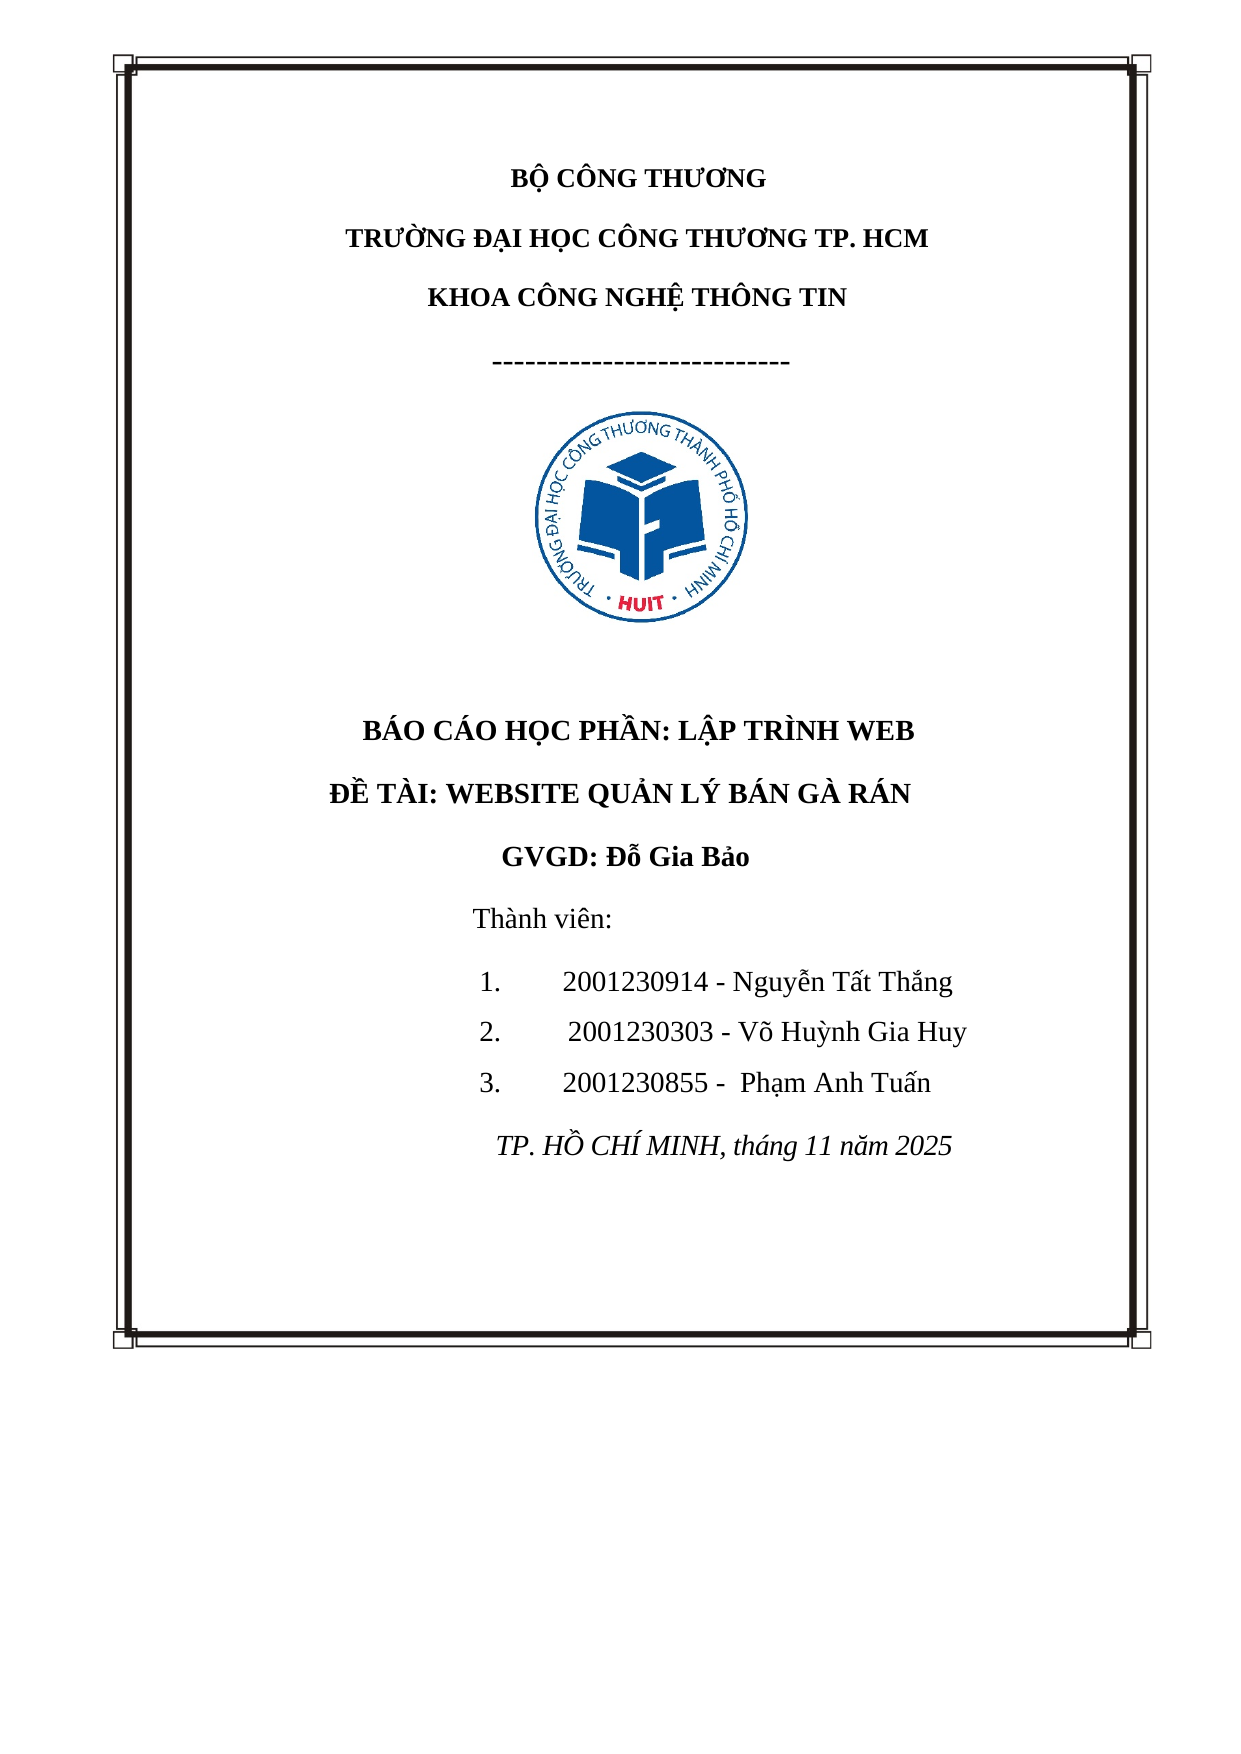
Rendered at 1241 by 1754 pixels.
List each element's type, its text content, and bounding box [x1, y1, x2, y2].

text --------------------------- [187, 340, 1053, 378]
text ĐỀ TÀI: WEBSITE QUẢN LÝ BÁN GÀ RÁN [187, 776, 1053, 809]
text KHOA CÔNG NGHỆ THÔNG TIN [187, 281, 1053, 312]
list 2001230914 - Nguyễn Tất Thắng [167, 964, 1053, 998]
picture [112, 54, 1152, 1349]
list 2001230303 - Võ Huỳnh Gia Huy [167, 1014, 1053, 1048]
text BỘ CÔNG THƯƠNG [187, 162, 1053, 194]
text Thành viên: [187, 901, 1053, 935]
text TP. HỒ CHÍ MINH, tháng 11 năm 2025 [187, 1128, 1053, 1161]
text BÁO CÁO HỌC PHẦN: LẬP TRÌNH WEB [187, 713, 1053, 747]
text GVGD: Đỗ Gia Bảo [187, 839, 1053, 872]
text TRƯỜNG ĐẠI HỌC CÔNG THƯƠNG TP. HCM [187, 222, 1053, 253]
list 2001230855 - Phạm Anh Tuấn [167, 1065, 1053, 1098]
